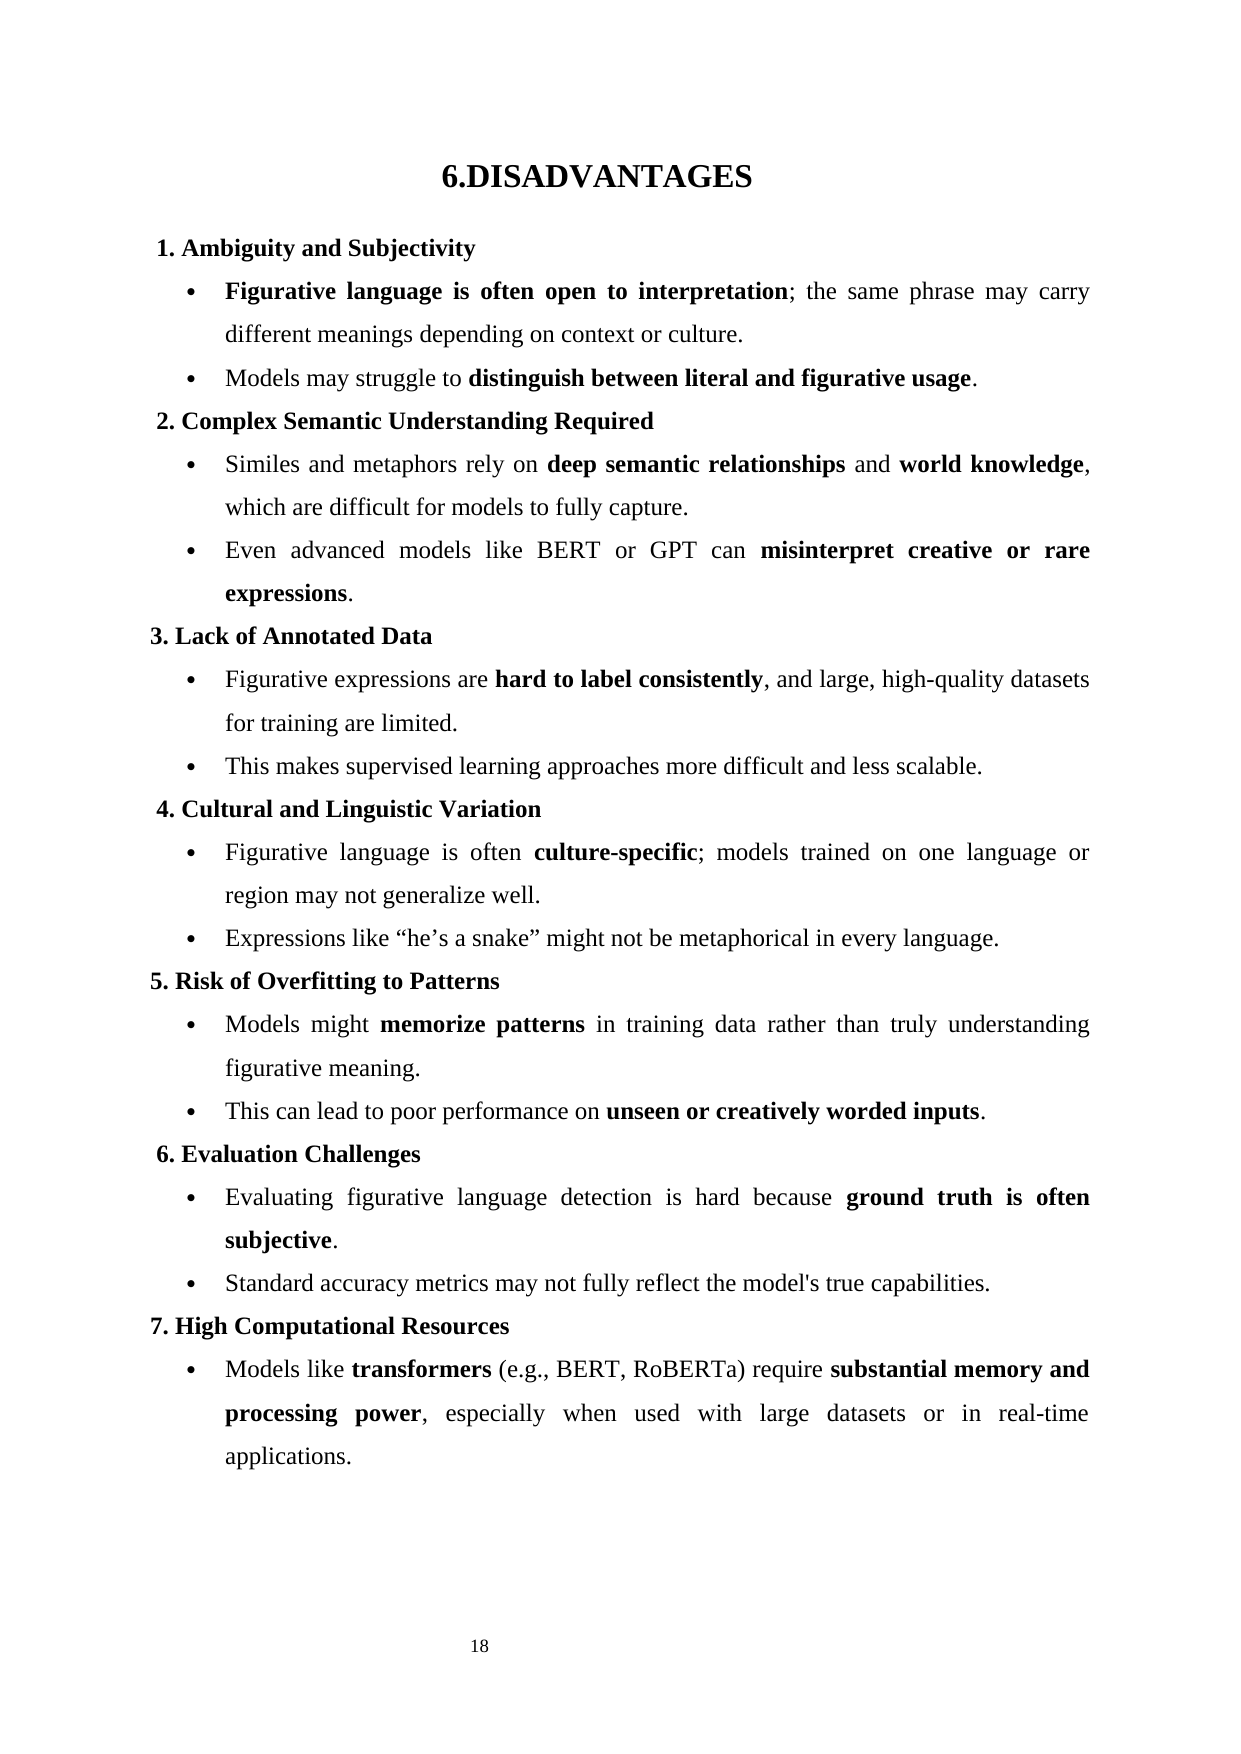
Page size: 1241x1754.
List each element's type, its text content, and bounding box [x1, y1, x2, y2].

list This makes supervised learning approaches more difficult and less scalable. [187, 751, 1090, 779]
text 5. Risk of Overfitting to Patterns [150, 966, 1090, 995]
list Figurative language is often open to interpretation; the same phrase may carry different meanings depending on context or culture. [187, 276, 1090, 348]
list Models like transformers (e.g., BERT, RoBERTa) require substantial memory and processing power, especially when used with large datasets or in real-time applications. [187, 1354, 1090, 1469]
list Even advanced models like BERT or GPT can misinterpret creative or rare expressions. [187, 535, 1090, 607]
list This can lead to poor performance on unseen or creatively worded inputs. [187, 1096, 1090, 1124]
list Expressions like “he’s a snake” might not be metaphorical in every language. [187, 923, 1090, 952]
list Models might memorize patterns in training data rather than truly understanding figurative meaning. [187, 1009, 1090, 1081]
text 7. High Computational Resources [150, 1311, 1090, 1340]
list Figurative language is often culture-specific; models trained on one language or region may not generalize well. [187, 837, 1090, 909]
text 3. Lack of Annotated Data [150, 621, 1090, 650]
text 4. Cultural and Linguistic Variation [150, 794, 1090, 823]
list Standard accuracy metrics may not fully reflect the model's true capabilities. [187, 1268, 1090, 1297]
text 2. Complex Semantic Understanding Required [150, 406, 1090, 434]
subtitle 6.DISADVANTAGES [150, 157, 1044, 195]
list Similes and metaphors rely on deep semantic relationships and world knowledge, which are difficult for models to fully capture. [187, 449, 1090, 521]
list Figurative expressions are hard to label consistently, and large, high-quality datasets for training are limited. [187, 664, 1090, 736]
text 6. Evaluation Challenges [150, 1139, 1090, 1168]
list Evaluating figurative language detection is hard because ground truth is often subjective. [187, 1182, 1090, 1254]
list Models may struggle to distinguish between literal and figurative usage. [187, 363, 1090, 391]
text 1. Ambiguity and Subjectivity [150, 233, 1090, 262]
